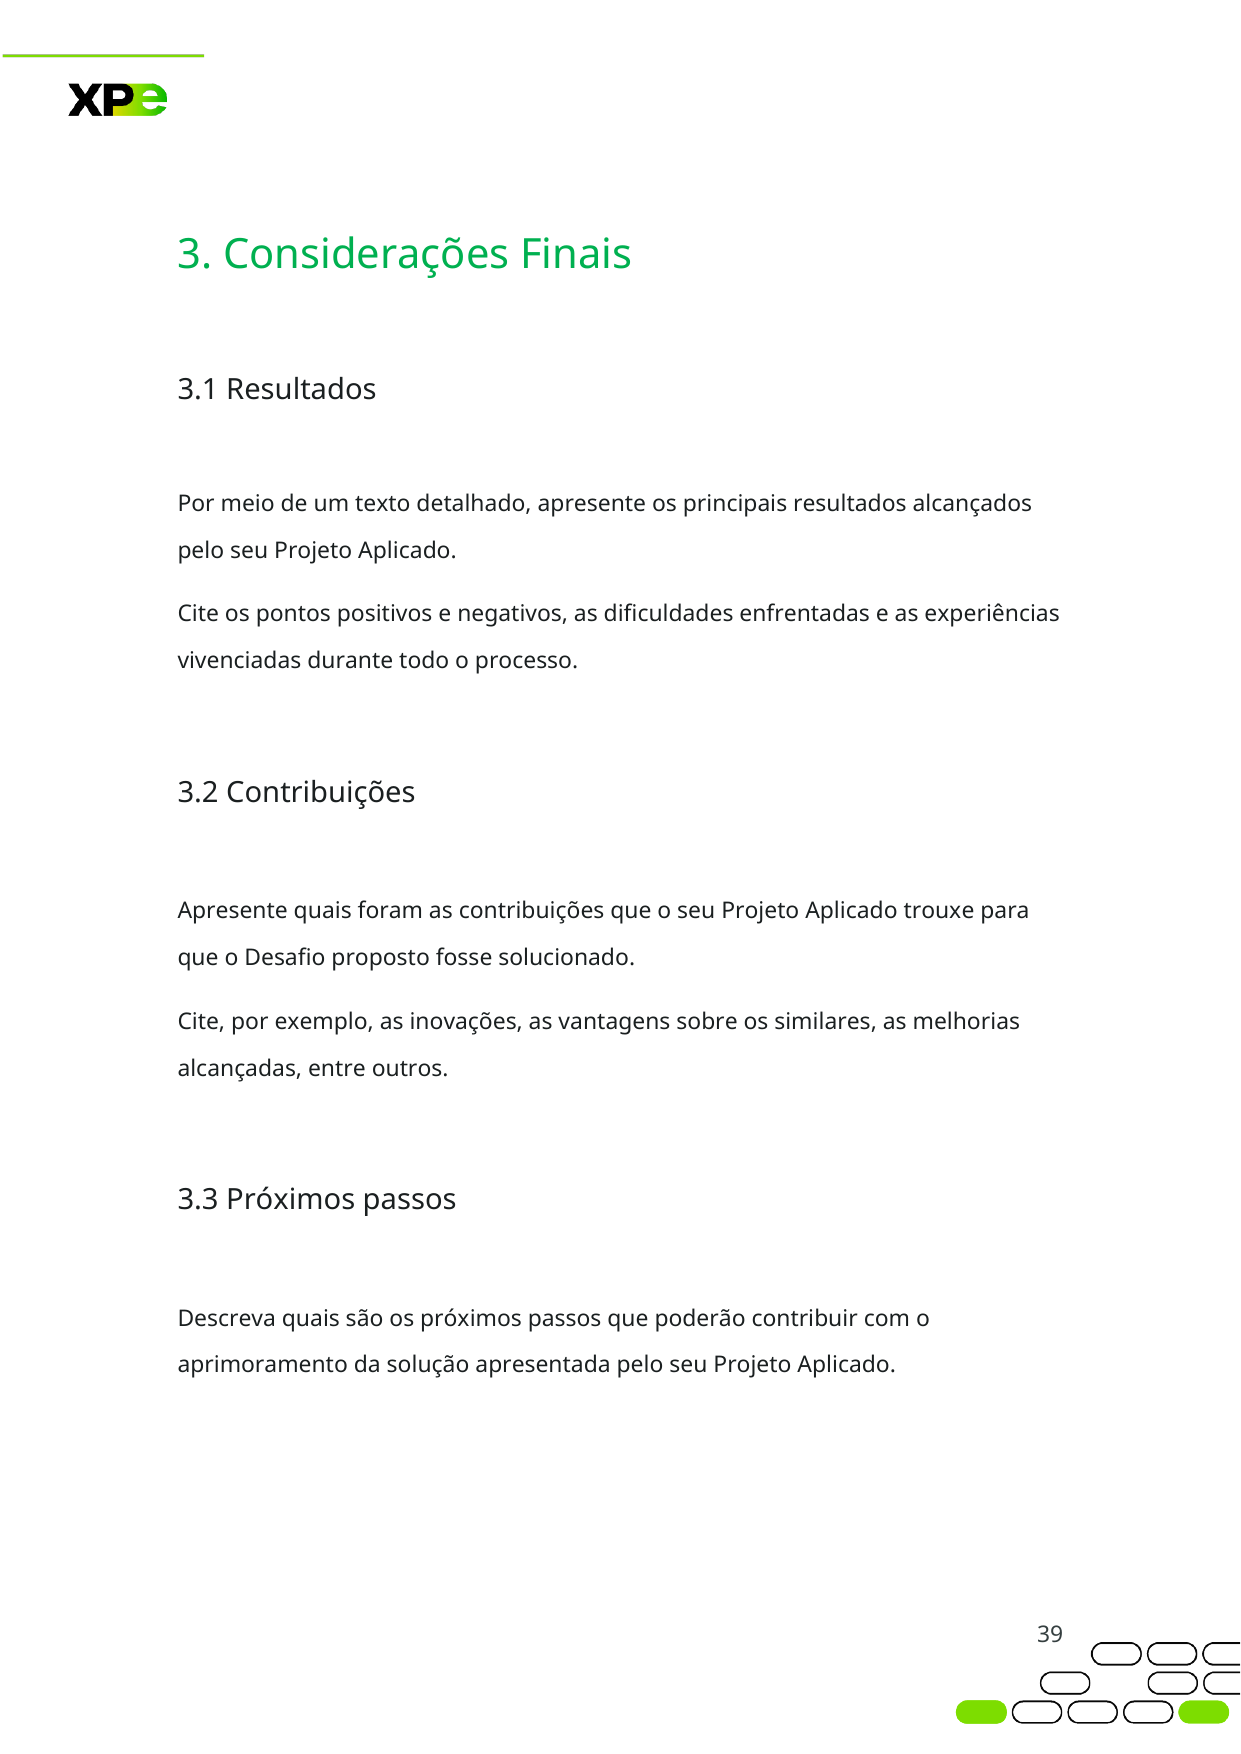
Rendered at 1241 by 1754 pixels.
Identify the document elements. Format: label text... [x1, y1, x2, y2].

text Cite os pontos positivos e negativos, as dificuldades enfrentadas e as experiências vivenciadas durante todo o processo. [177, 597, 1063, 675]
text Por meio de um texto detalhado, apresente os principais resultados alcançados pelo seu Projeto Aplicado. [177, 487, 1063, 565]
picture [2, 51, 205, 148]
subtitle 3.1 Resultados [177, 368, 1063, 408]
text Descreva quais são os próximos passos que poderão contribuir com o aprimoramento da solução apresentada pelo seu Projeto Aplicado. [177, 1302, 1063, 1380]
subtitle 3.2 Contribuições [177, 771, 1063, 811]
subtitle 3.3 Próximos passos [177, 1178, 1063, 1218]
text Apresente quais foram as contribuições que o seu Projeto Aplicado trouxe para que o Desafio proposto fosse solucionado. [177, 894, 1063, 972]
text Cite, por exemplo, as inovações, as vantagens sobre os similares, as melhorias alcançadas, entre outros. [177, 1004, 1063, 1083]
picture [955, 1642, 1241, 1724]
subtitle 3. Considerações Finais [177, 224, 1063, 280]
